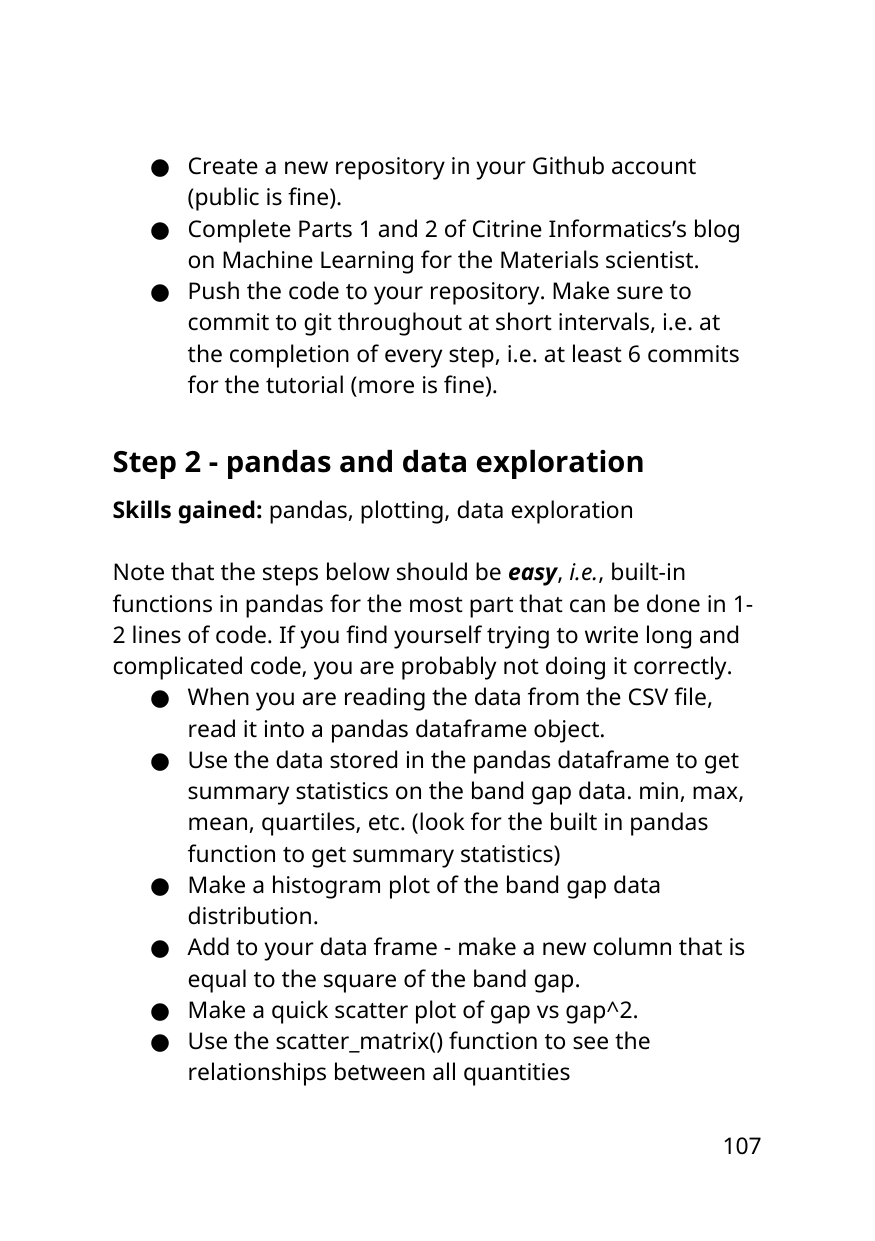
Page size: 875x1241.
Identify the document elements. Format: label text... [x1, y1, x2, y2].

text Skills gained: pandas, plotting, data exploration [112, 494, 762, 525]
list Make a histogram plot of the band gap data distribution. [150, 869, 762, 931]
list Use the data stored in the pandas dataframe to get summary statistics on the band gap data. min, max, mean, quartiles, etc. (look for the built in pandas function to get summary statistics) [150, 744, 762, 869]
list Push the code to your repository. Make sure to commit to git throughout at short intervals, i.e. at the completion of every step, i.e. at least 6 commits for the tutorial (more is fine). [150, 275, 762, 400]
list Make a quick scatter plot of gap vs gap^2. [150, 994, 762, 1025]
text Note that the steps below should be easy, i.e., built-in functions in pandas for the most part that can be done in 1-2 lines of code. If you find yourself trying to write long and complicated code, you are probably not doing it correctly. [112, 556, 762, 681]
list Complete Parts 1 and 2 of Citrine Informatics’s blog on Machine Learning for the Materials scientist. [150, 212, 762, 275]
subtitle Step 2 - pandas and data exploration [112, 442, 762, 481]
list Use the scatter_matrix() function to see the relationships between all quantities [150, 1025, 762, 1088]
list Add to your data frame - make a new column that is equal to the square of the band gap. [150, 931, 762, 994]
list When you are reading the data from the CSV file, read it into a pandas dataframe object. [150, 681, 762, 744]
list Create a new repository in your Github account (public is fine). [150, 150, 762, 212]
